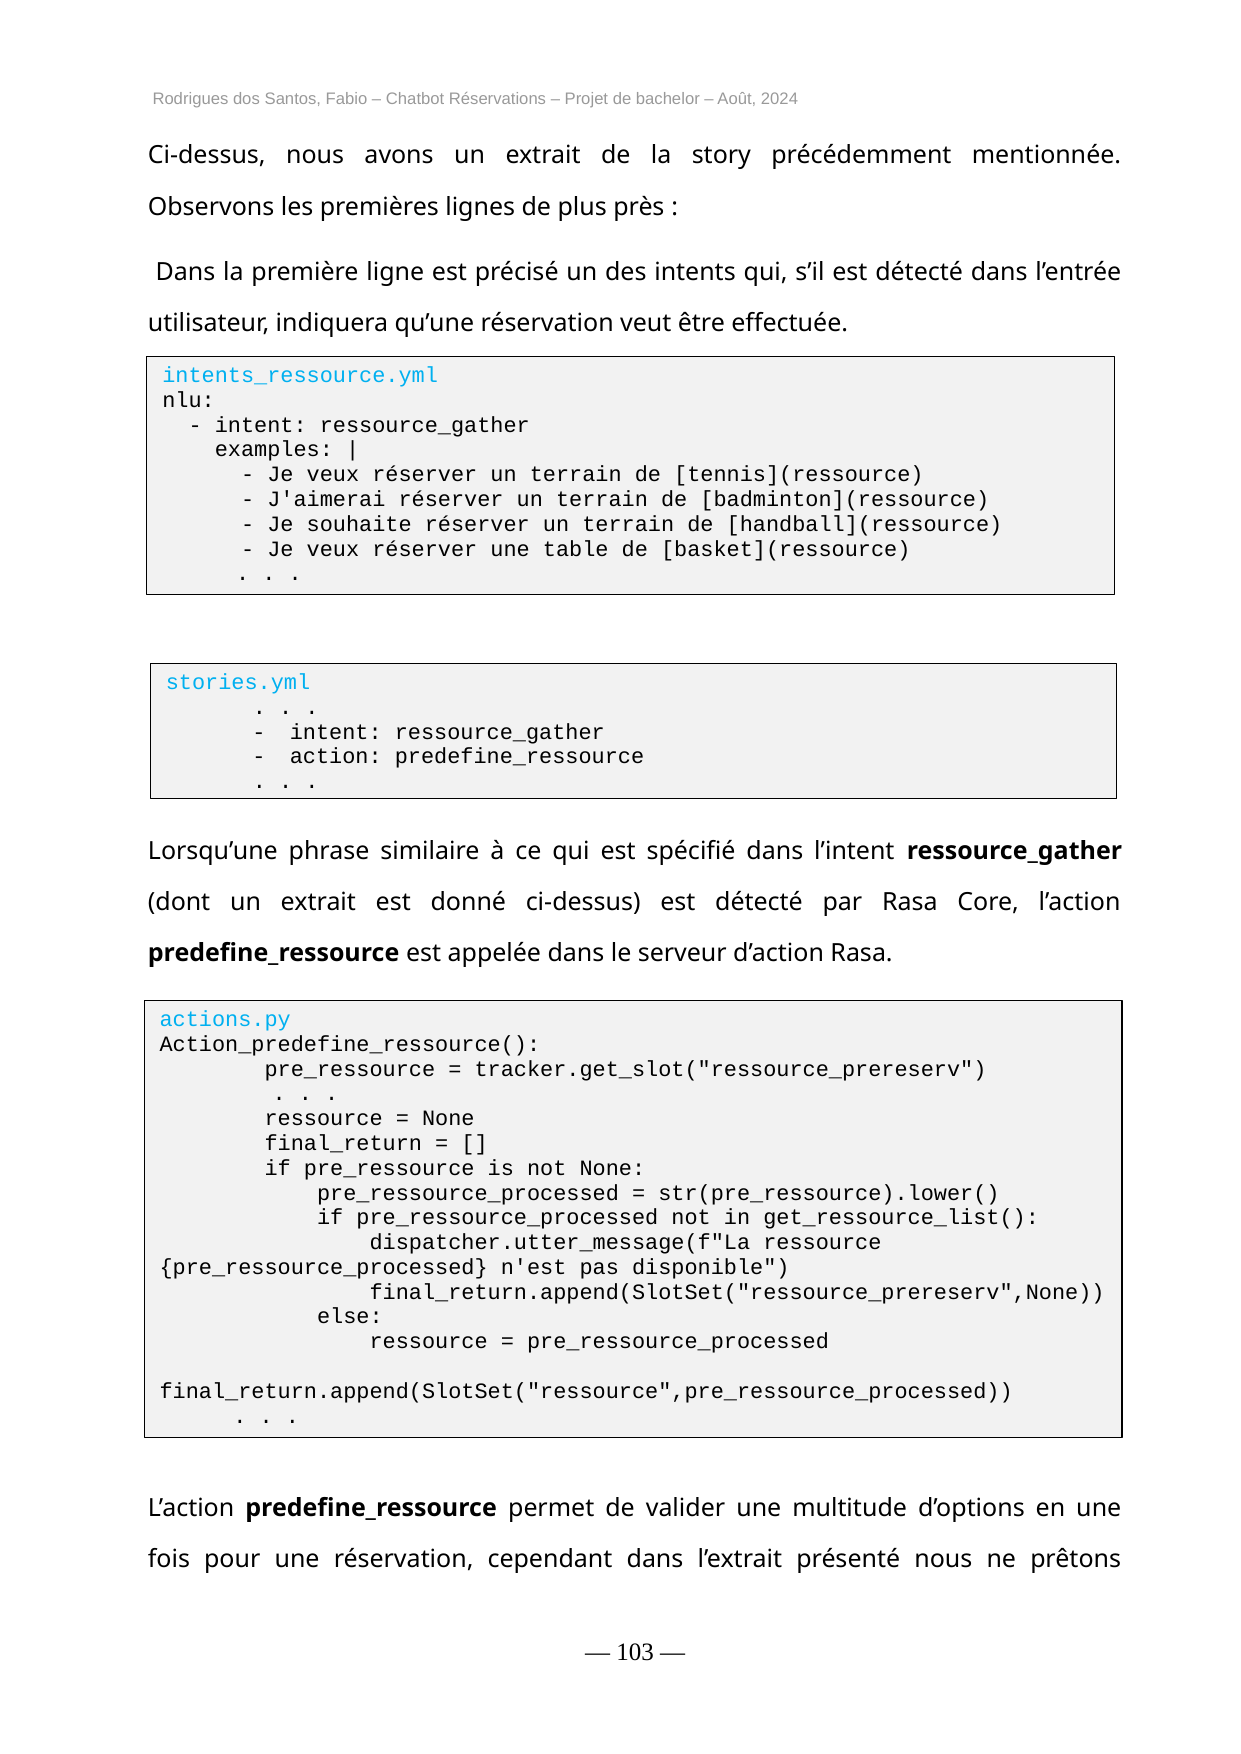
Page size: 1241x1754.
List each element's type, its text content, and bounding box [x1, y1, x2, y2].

list Ci-dessus, nous avons un extrait de la story précédemment mentionnée. Observons les premières lignes de plus près : [148, 137, 1122, 222]
text Dans la première ligne est précisé un des intents qui, s’il est détecté dans l’entrée utilisateur, indiquera qu’une réservation veut être effectuée. [148, 254, 1122, 339]
text Lorsqu’une phrase similaire à ce qui est spécifié dans l’intent ressource_gather (dont un extrait est donné ci-dessus) est détecté par Rasa Core, l’action predefine_ressource est appelée dans le serveur d’action Rasa. [148, 371, 1122, 969]
